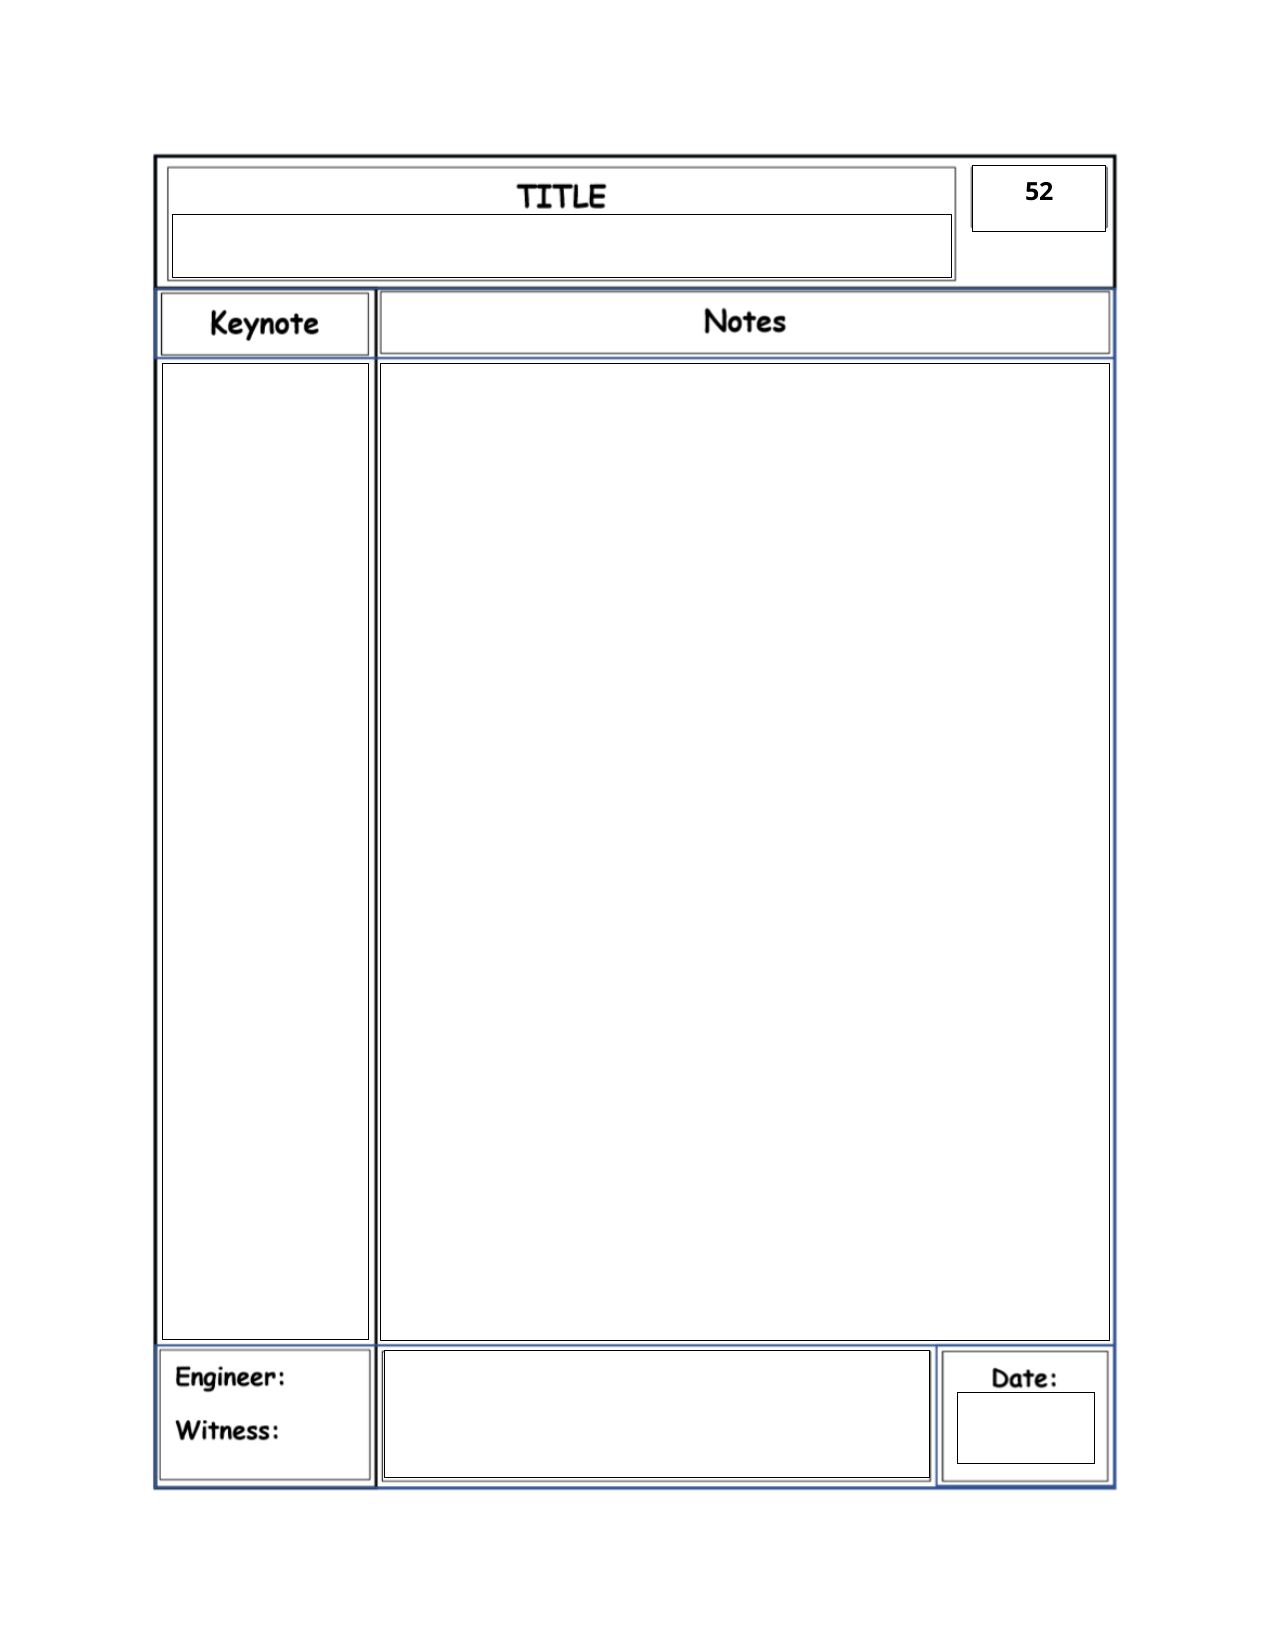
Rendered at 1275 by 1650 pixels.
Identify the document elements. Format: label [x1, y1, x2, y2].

picture [150, 150, 1133, 1501]
